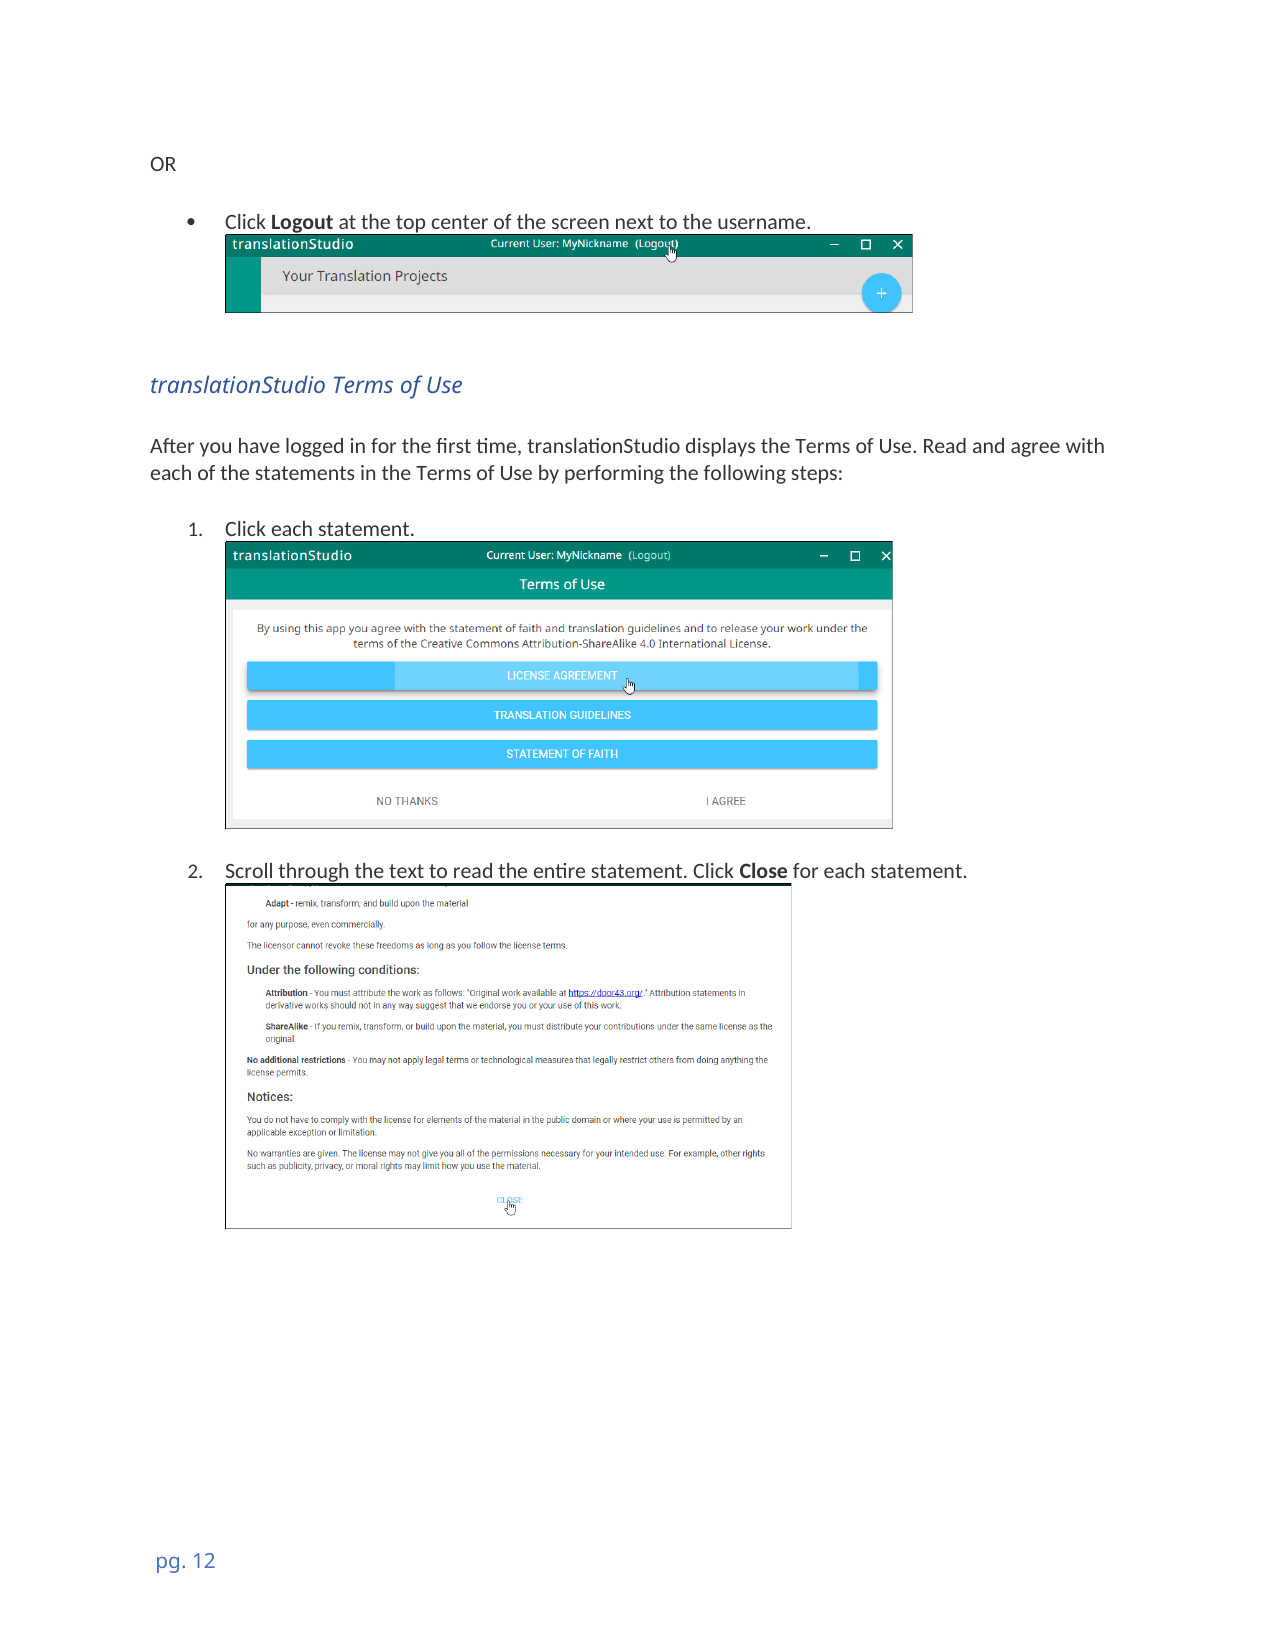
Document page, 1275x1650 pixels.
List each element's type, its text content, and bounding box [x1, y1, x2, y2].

text OR [150, 150, 1125, 177]
picture [225, 883, 792, 1229]
picture [225, 541, 893, 829]
picture [225, 234, 913, 313]
subtitle translationStudio Terms of Use [150, 369, 1125, 401]
text After you have logged in for the first time, translationStudio displays the Terms of Use. Read and agree with each of the statements in the Terms of Use by performing the following steps: [150, 432, 1125, 486]
